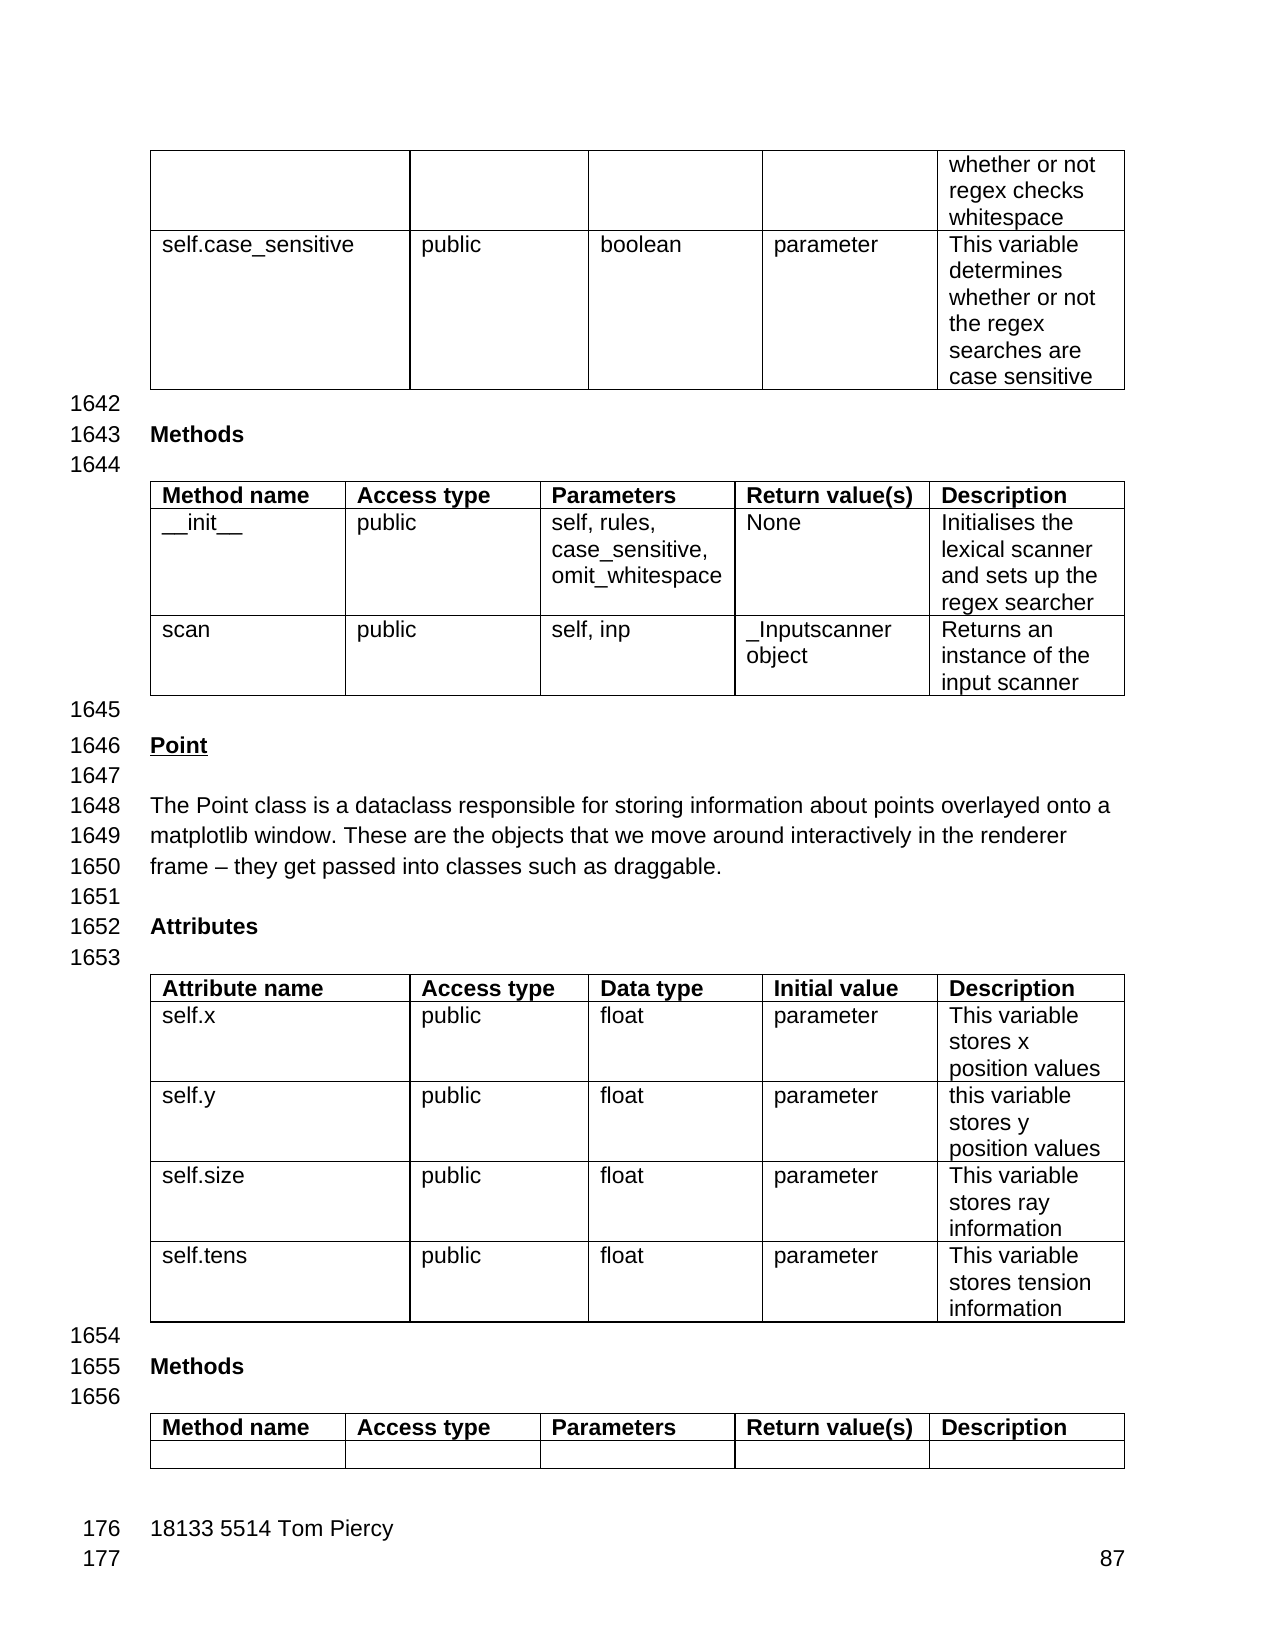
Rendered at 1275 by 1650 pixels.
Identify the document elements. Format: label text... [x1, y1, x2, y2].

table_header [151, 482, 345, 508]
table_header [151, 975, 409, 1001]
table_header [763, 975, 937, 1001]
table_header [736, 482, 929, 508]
text The Point class is a dataclass responsible for storing information about points overlayed onto a matplotlib window. These are the objects that we move around interactively in the renderer frame – they get passed into classes such as draggable. [150, 792, 1125, 879]
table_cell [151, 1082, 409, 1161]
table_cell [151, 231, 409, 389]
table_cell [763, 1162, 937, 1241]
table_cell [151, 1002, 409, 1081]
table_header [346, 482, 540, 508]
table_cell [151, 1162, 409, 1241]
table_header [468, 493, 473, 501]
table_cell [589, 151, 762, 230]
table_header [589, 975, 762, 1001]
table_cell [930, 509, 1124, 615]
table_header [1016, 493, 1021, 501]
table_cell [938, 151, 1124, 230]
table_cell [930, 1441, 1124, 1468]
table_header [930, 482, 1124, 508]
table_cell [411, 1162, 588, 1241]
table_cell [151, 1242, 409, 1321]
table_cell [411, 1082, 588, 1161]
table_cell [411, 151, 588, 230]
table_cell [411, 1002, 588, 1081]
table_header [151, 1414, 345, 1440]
text Methods [150, 1353, 1125, 1379]
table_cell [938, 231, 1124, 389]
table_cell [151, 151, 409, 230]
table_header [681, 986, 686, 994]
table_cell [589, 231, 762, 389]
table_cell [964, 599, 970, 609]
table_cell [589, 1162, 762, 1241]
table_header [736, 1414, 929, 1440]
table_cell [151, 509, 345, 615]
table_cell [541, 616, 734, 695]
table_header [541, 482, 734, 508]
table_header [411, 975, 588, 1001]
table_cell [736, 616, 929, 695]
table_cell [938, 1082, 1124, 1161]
text Attributes [150, 913, 1125, 939]
text Point [150, 732, 1125, 758]
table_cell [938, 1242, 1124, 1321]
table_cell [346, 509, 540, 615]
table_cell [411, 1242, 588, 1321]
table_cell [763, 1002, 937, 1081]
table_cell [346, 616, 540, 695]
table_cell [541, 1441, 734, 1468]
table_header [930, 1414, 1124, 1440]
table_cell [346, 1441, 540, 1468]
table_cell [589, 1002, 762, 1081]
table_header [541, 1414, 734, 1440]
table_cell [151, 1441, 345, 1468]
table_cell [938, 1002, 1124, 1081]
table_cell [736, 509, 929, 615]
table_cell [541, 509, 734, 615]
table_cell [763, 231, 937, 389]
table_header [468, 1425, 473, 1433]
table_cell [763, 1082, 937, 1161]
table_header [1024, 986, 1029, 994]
text Methods [150, 421, 1125, 447]
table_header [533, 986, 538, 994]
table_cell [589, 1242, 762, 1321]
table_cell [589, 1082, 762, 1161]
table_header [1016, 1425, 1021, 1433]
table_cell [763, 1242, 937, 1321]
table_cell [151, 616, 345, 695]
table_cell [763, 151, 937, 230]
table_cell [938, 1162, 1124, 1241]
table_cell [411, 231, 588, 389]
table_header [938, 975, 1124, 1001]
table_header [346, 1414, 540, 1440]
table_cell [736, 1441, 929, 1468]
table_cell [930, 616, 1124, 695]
